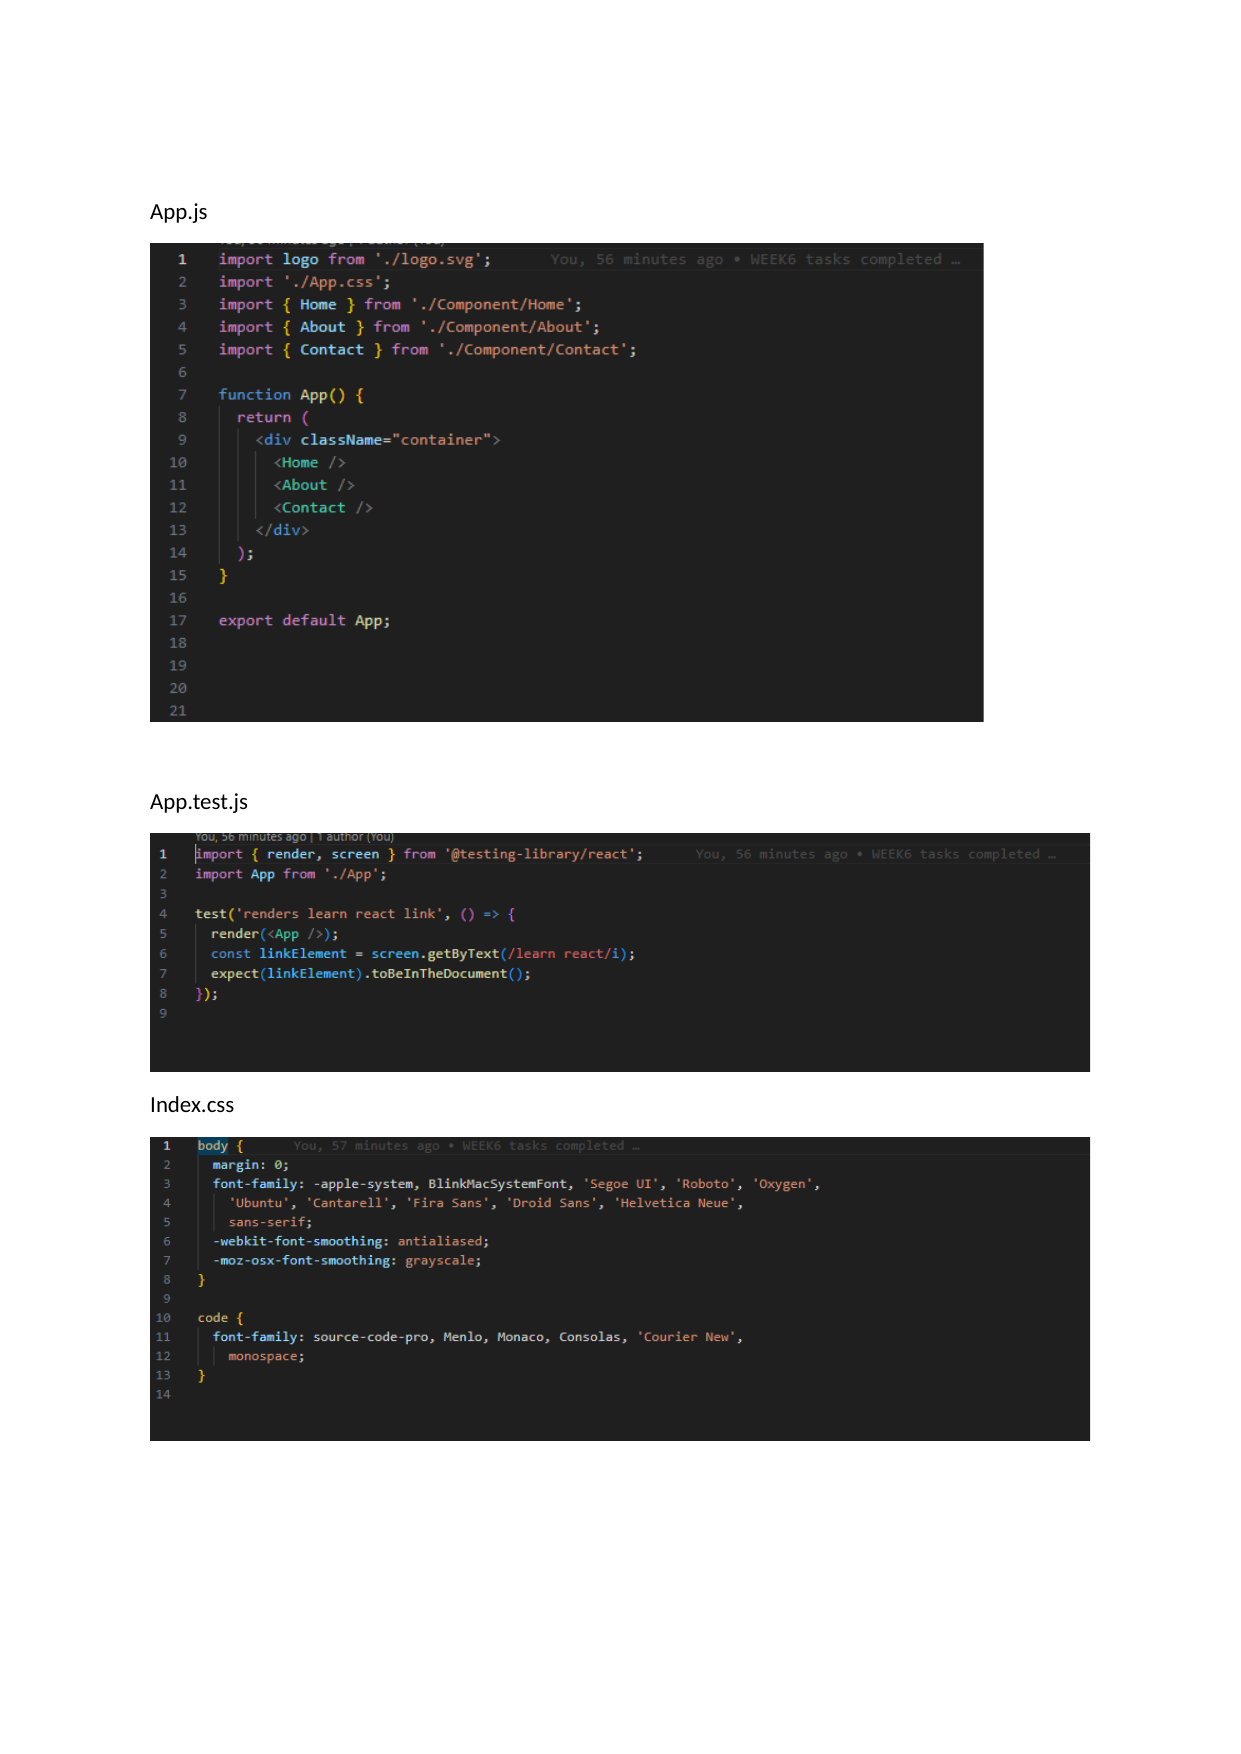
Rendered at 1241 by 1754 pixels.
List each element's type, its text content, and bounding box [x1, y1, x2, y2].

picture [150, 243, 984, 722]
picture [150, 833, 1091, 1072]
text App.js [150, 197, 1090, 225]
text App.test.js [150, 787, 1090, 815]
text Index.css [150, 1090, 1090, 1118]
picture [150, 1137, 1091, 1441]
